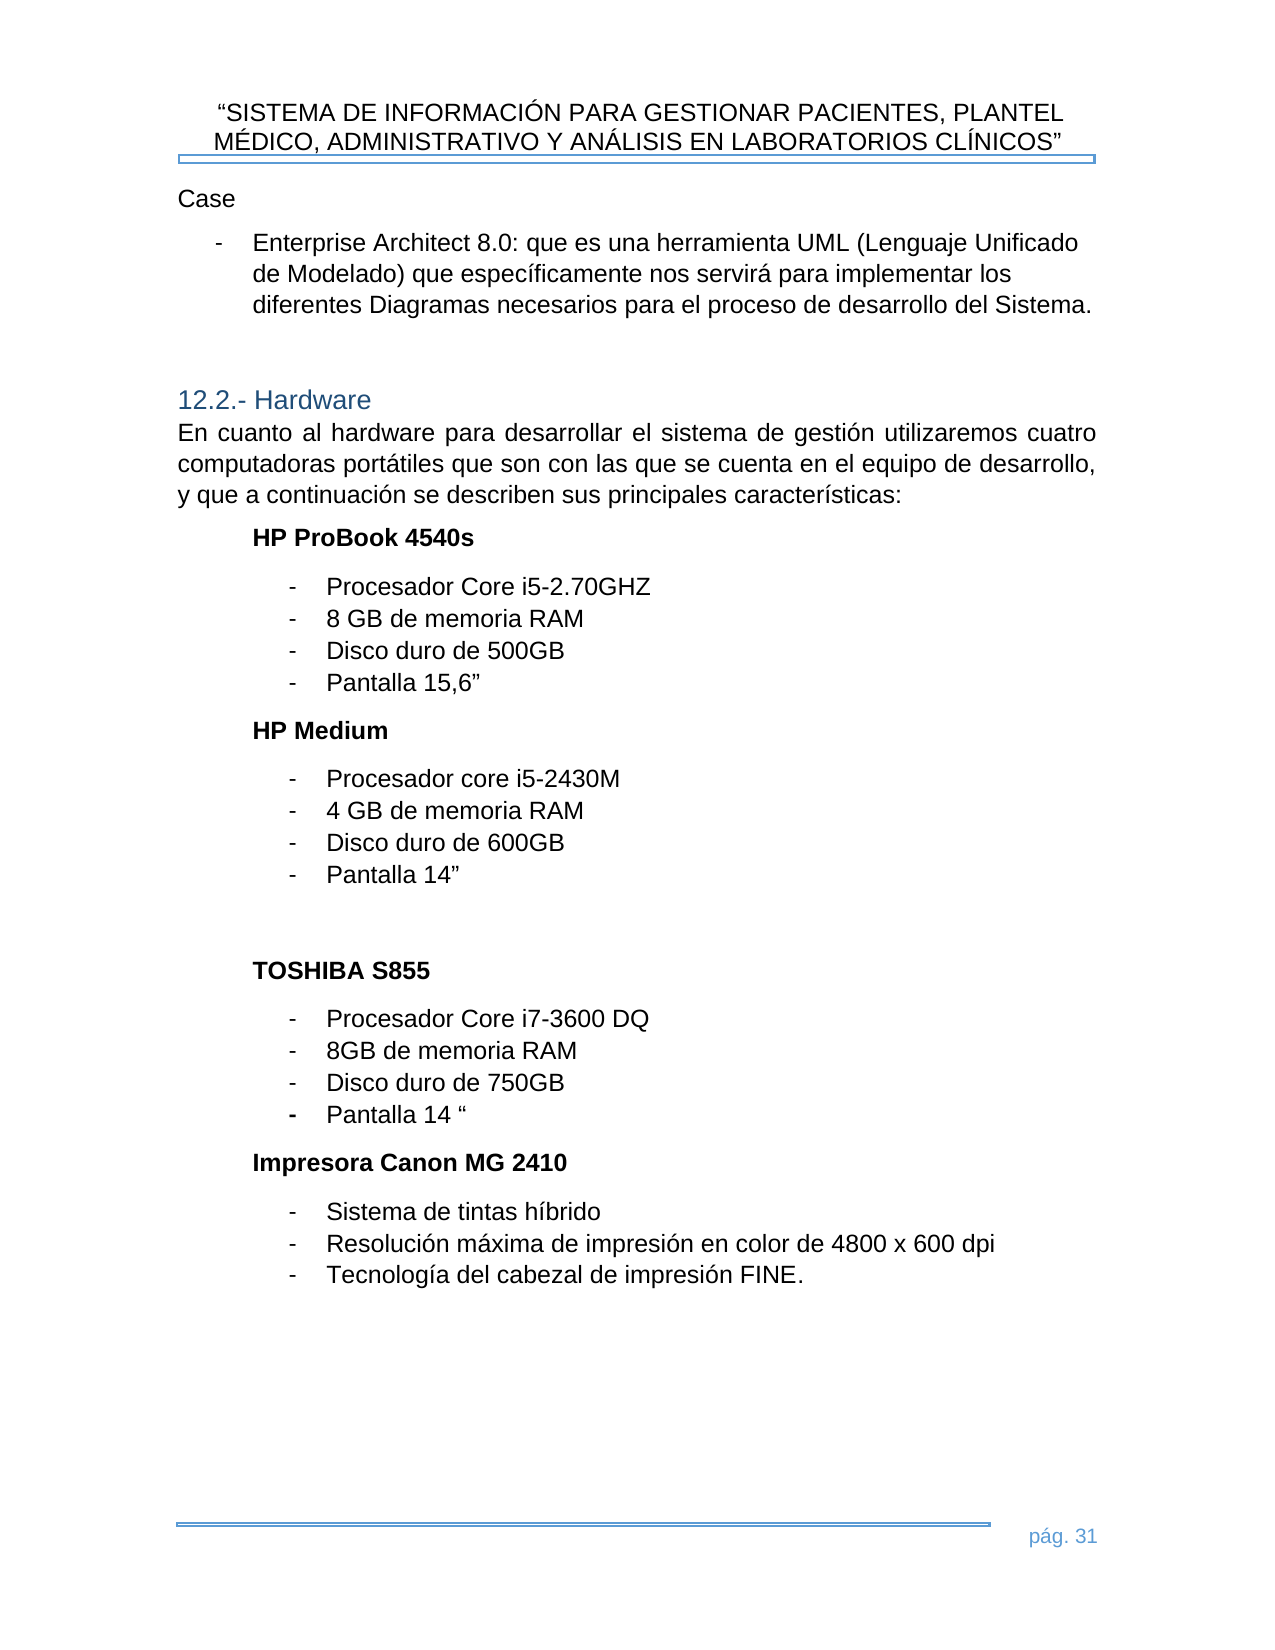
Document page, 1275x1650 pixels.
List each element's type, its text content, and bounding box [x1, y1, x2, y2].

list 8GB de memoria RAM [288, 1035, 1098, 1066]
list Disco duro de 500GB [288, 635, 1098, 666]
list 4 GB de memoria RAM [288, 795, 1098, 826]
text TOSHIBA S855 [215, 956, 1098, 984]
list Pantalla 14 “ [288, 1099, 1098, 1130]
text HP Medium [215, 716, 1098, 744]
list Pantalla 15,6” [288, 667, 1098, 698]
text HP ProBook 4540s [215, 523, 1098, 552]
list Procesador Core i7-3600 DQ [288, 1003, 1098, 1034]
subtitle 12.2.- Hardware [177, 384, 1098, 415]
list Pantalla 14” [288, 859, 1098, 890]
list Disco duro de 600GB [288, 827, 1098, 858]
list Tecnología del cabezal de impresión FINE. [288, 1260, 1098, 1290]
list Procesador Core i5-2.70GHZ [288, 571, 1098, 602]
text Case [177, 184, 1098, 213]
list Resolución máxima de impresión en color de 4800 x 600 dpi [288, 1228, 1098, 1258]
text Impresora Canon MG 2410 [215, 1148, 1098, 1177]
list Sistema de tintas híbrido [288, 1196, 1098, 1226]
list 8 GB de memoria RAM [288, 603, 1098, 634]
list Disco duro de 750GB [288, 1067, 1098, 1098]
list Procesador core i5-2430M [288, 763, 1098, 794]
list Enterprise Architect 8.0: que es una herramienta UML (Lenguaje Unificado de Modelado) que específicamente nos servirá para implementar los diferentes Diagramas necesarios para el proceso de desarrollo del Sistema. [215, 228, 1098, 318]
text En cuanto al hardware para desarrollar el sistema de gestión utilizaremos cuatro computadoras portátiles que son con las que se cuenta en el equipo de desarrollo, y que a continuación se describen sus principales características: [177, 418, 1098, 509]
